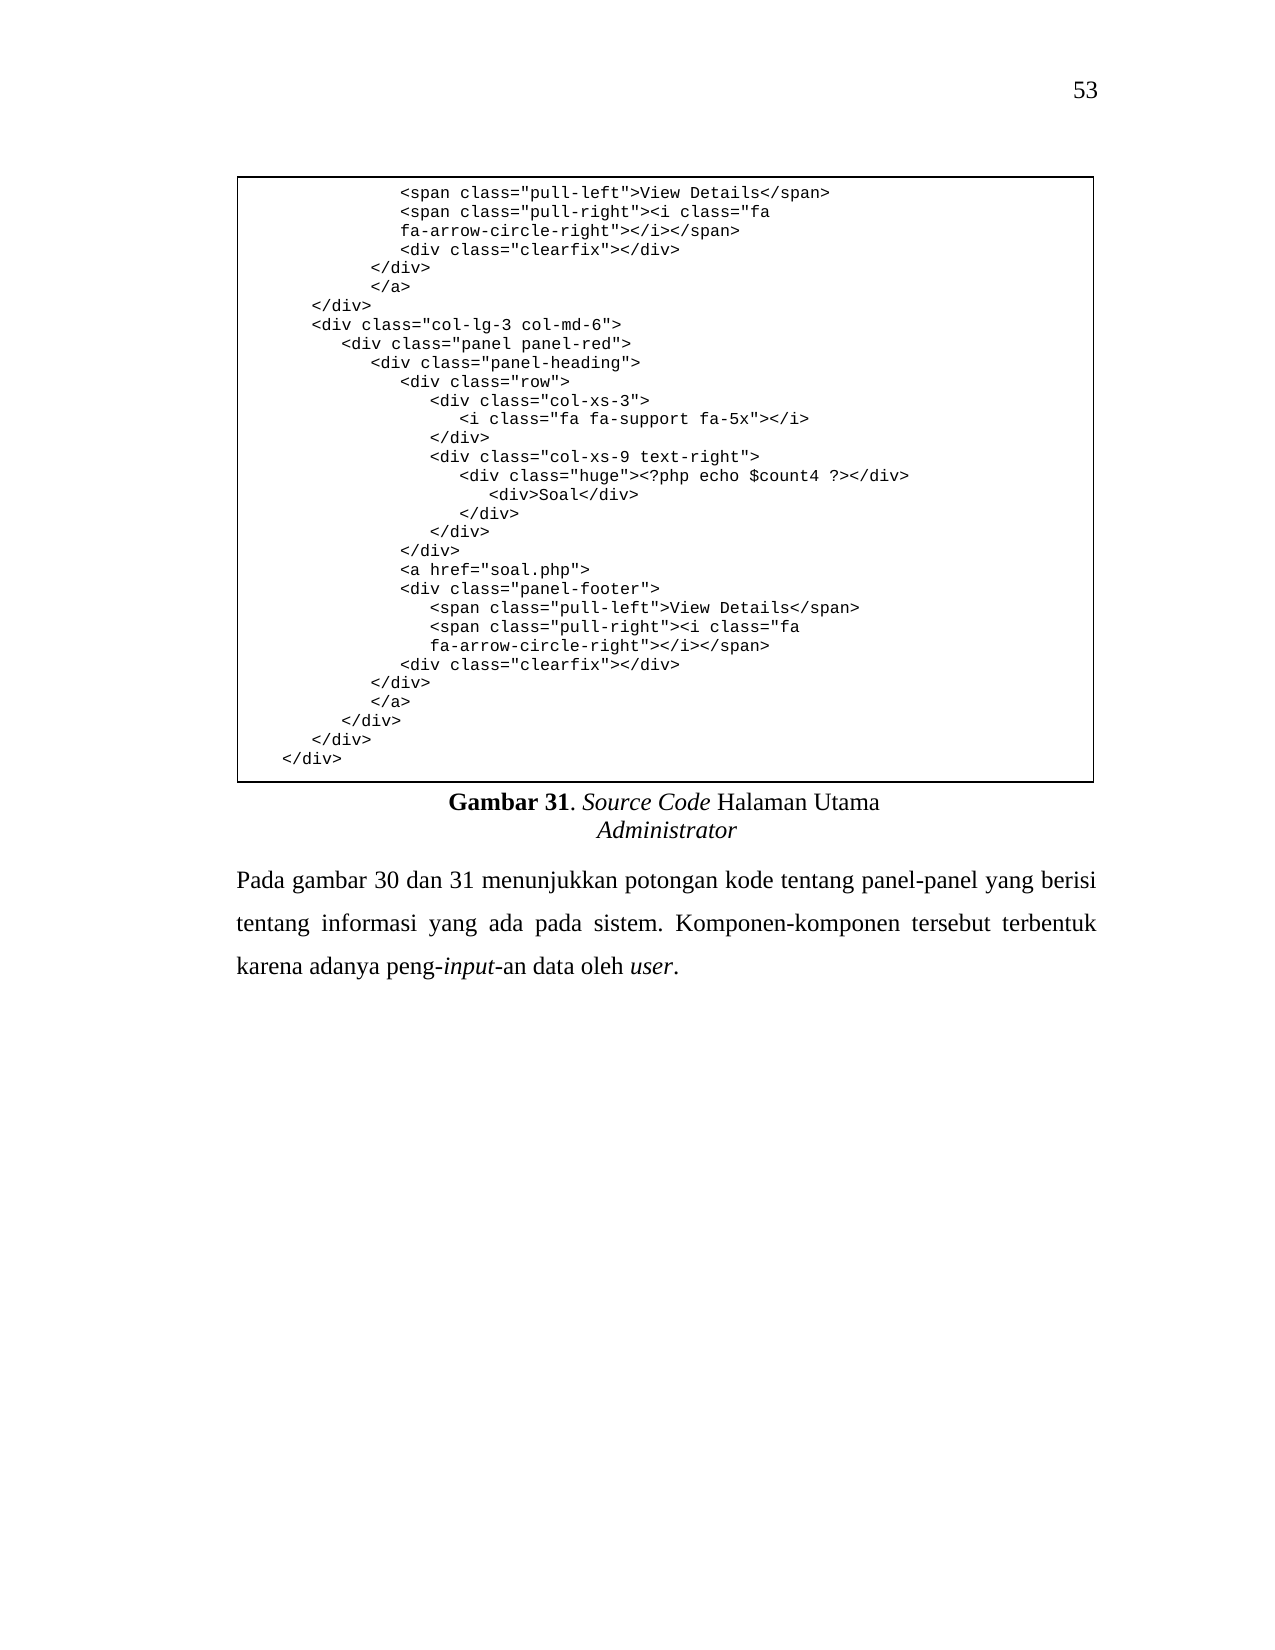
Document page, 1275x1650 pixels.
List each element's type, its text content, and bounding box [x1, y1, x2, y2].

text Gambar 31. Source Code Halaman Utama Administrator [236, 787, 1098, 844]
text Pada gambar 30 dan 31 menunjukkan potongan kode tentang panel-panel yang berisi tentang informasi yang ada pada sistem. Komponen-komponen tersebut terbentuk karena adanya peng-input-an data oleh user. [236, 865, 1098, 980]
